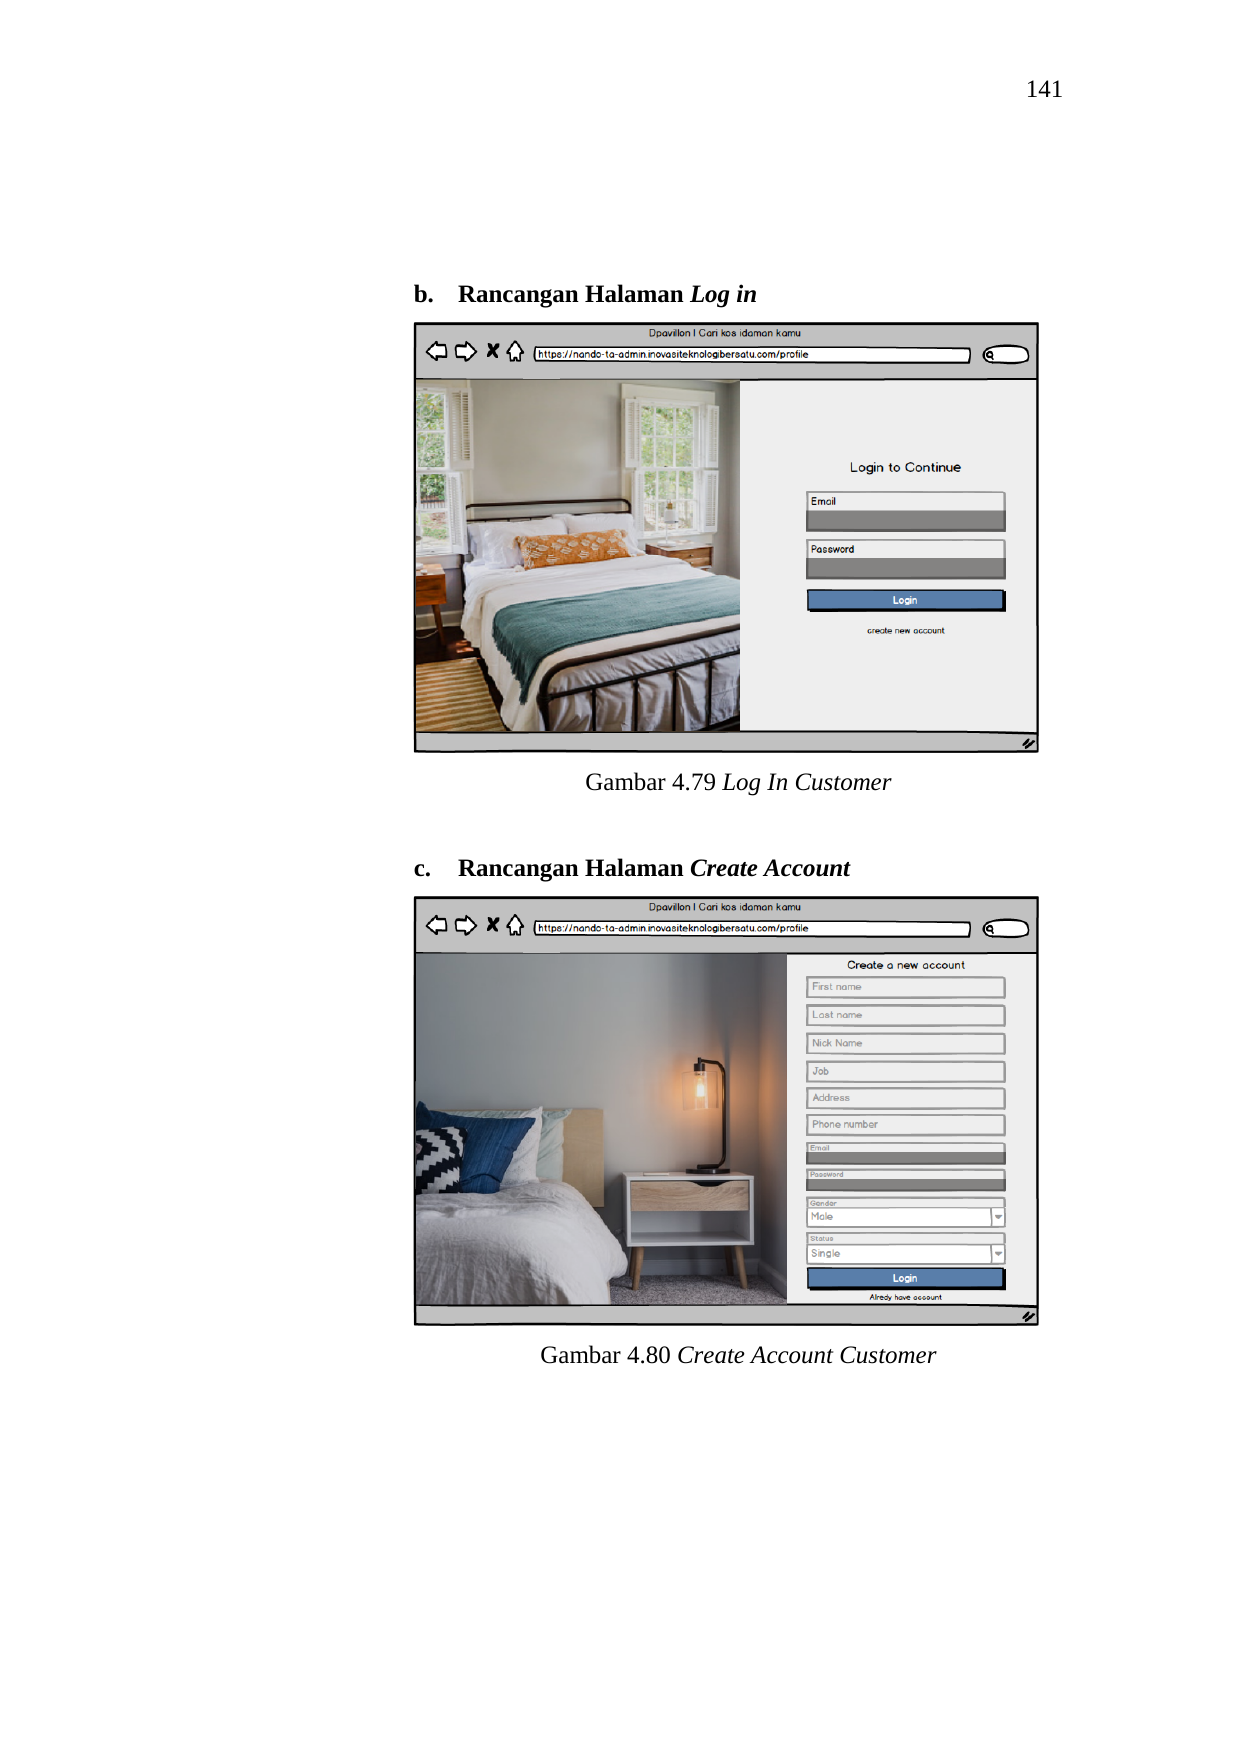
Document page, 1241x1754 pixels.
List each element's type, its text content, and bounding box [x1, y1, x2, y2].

picture [413, 322, 1039, 753]
list Rancangan Halaman Log in [413, 279, 1063, 308]
list Rancangan Halaman Create Account [413, 853, 1063, 882]
text Gambar 4.80 Create Account Customer [413, 1340, 1063, 1369]
picture [413, 896, 1039, 1326]
text Gambar 4.79 Log In Customer [413, 767, 1063, 796]
